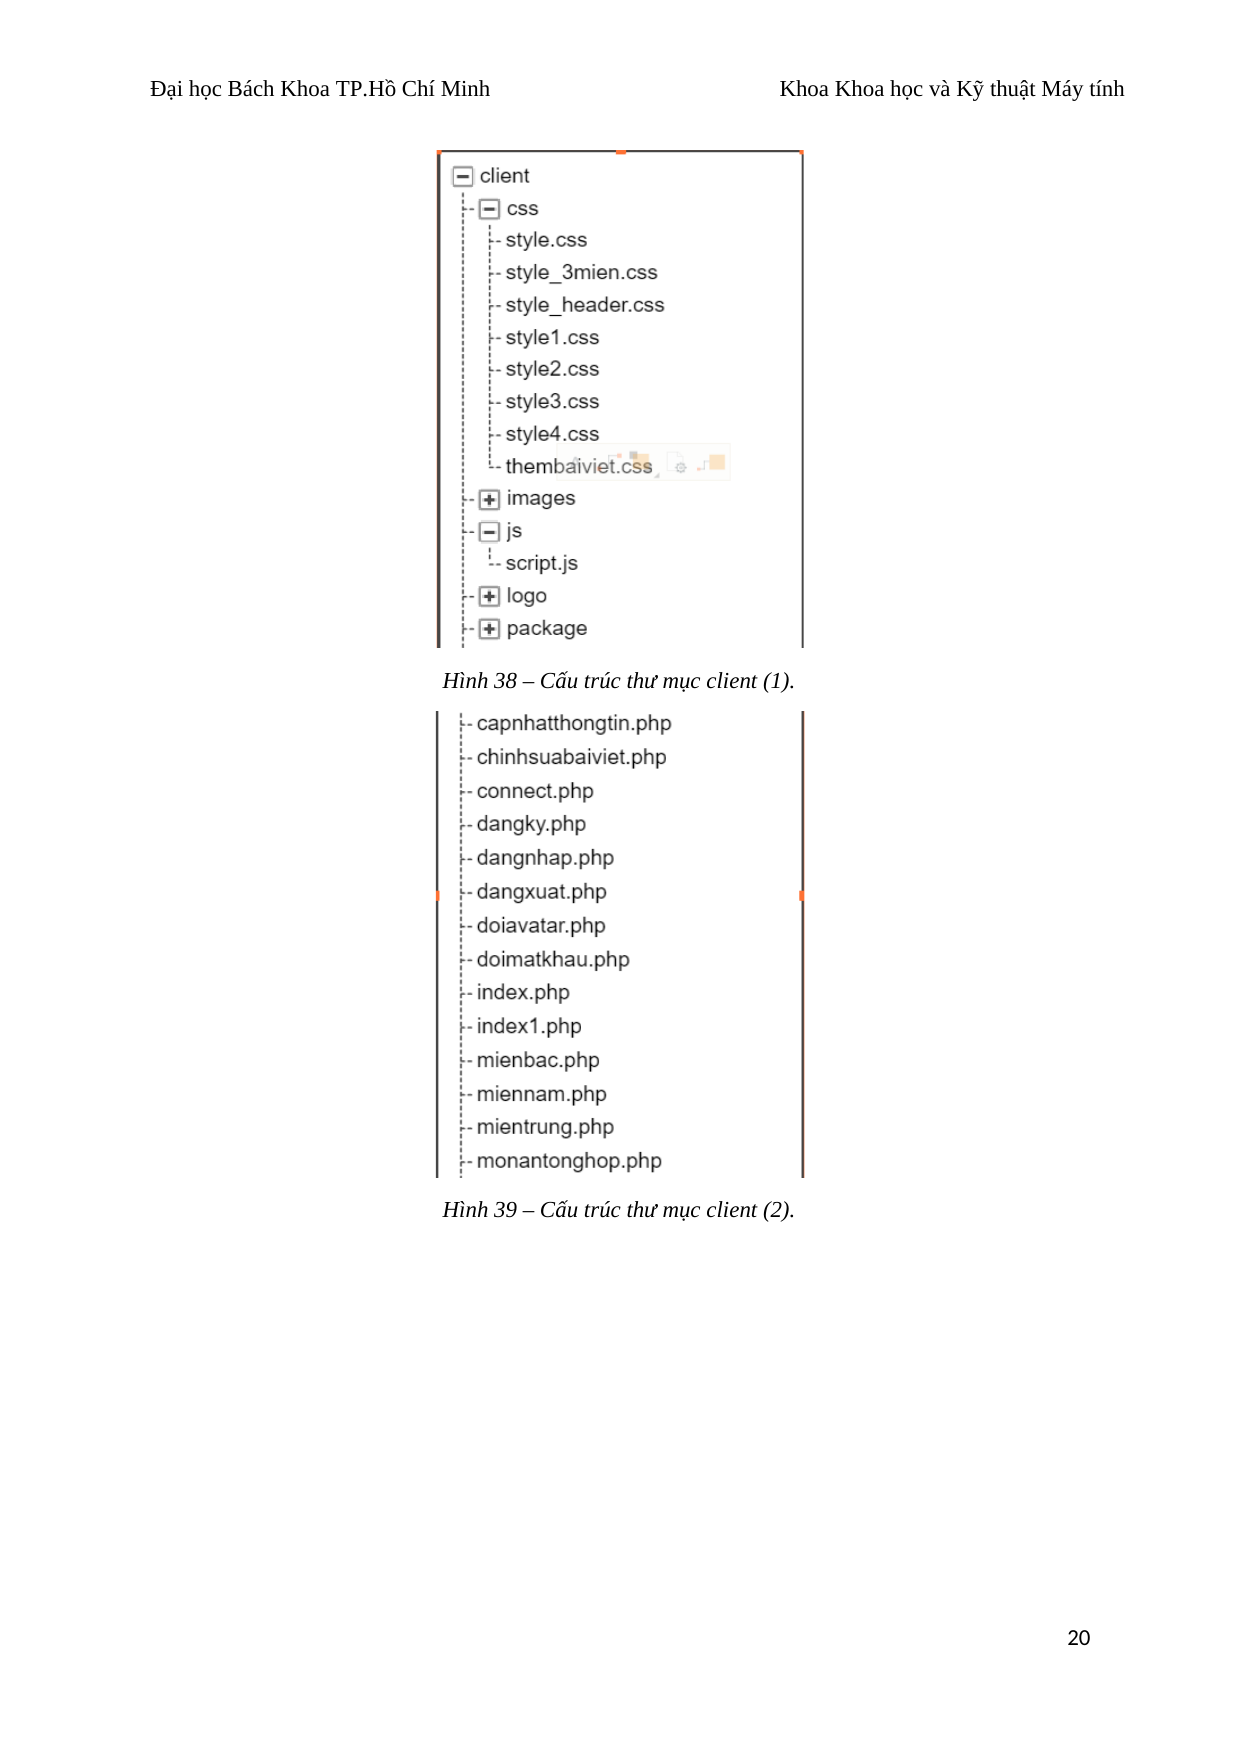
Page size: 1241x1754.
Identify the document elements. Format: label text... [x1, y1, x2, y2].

text Hình 38 – Cấu trúc thư mục client (1). [150, 667, 1090, 693]
picture [436, 150, 804, 648]
text Hình 39 – Cấu trúc thư mục client (2). [150, 1196, 1090, 1223]
picture [435, 711, 805, 1178]
